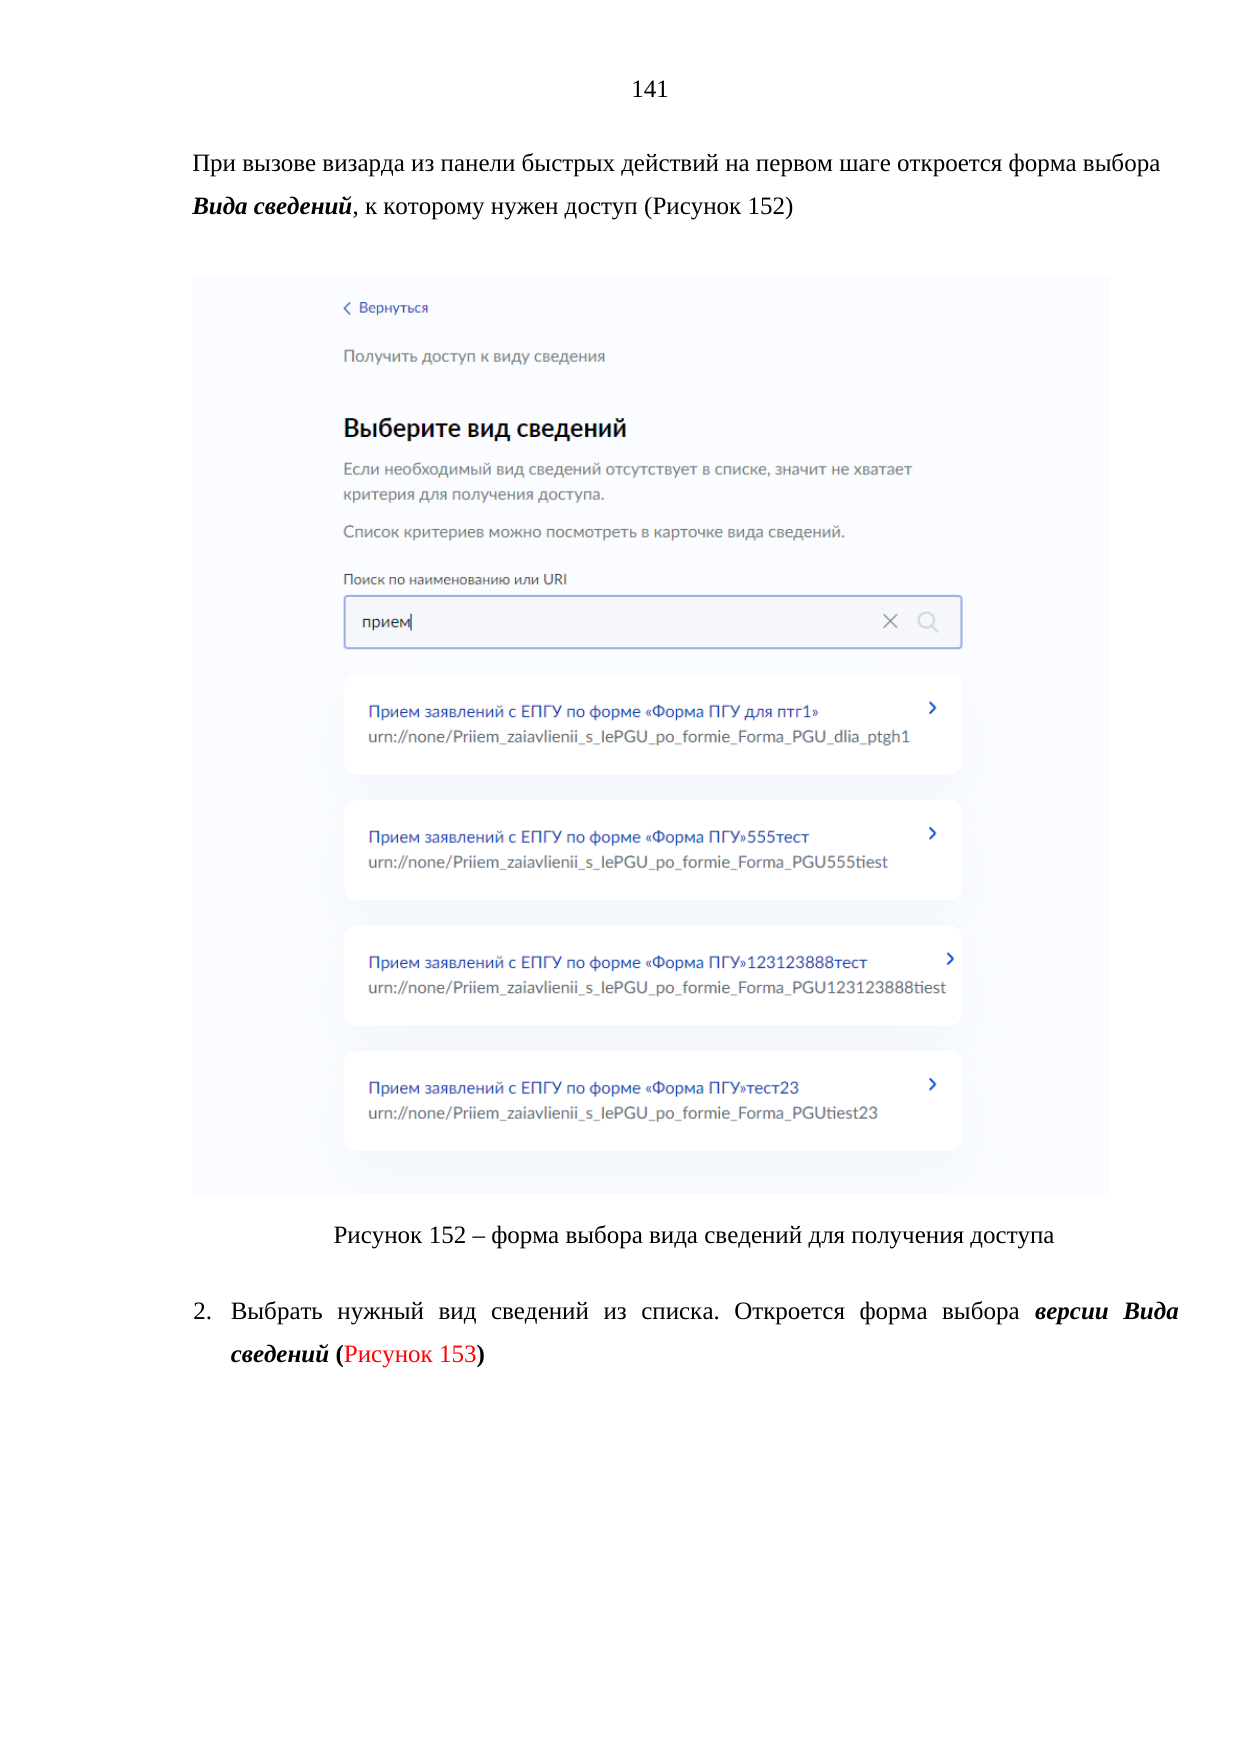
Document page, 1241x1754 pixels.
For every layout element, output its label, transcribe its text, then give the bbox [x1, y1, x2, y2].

picture [192, 277, 1111, 1194]
text Рисунок 152 – форма выбора вида сведений для получения доступа [118, 1220, 1181, 1249]
list Выбрать нужный вид сведений из списка. Откроется форма выбора версии Вида сведений (Рисунок 153) [193, 1296, 1181, 1368]
list При вызове визарда из панели быстрых действий на первом шаге откроется форма выбора Вида сведений, к которому нужен доступ (Рисунок 152) [192, 148, 1181, 219]
